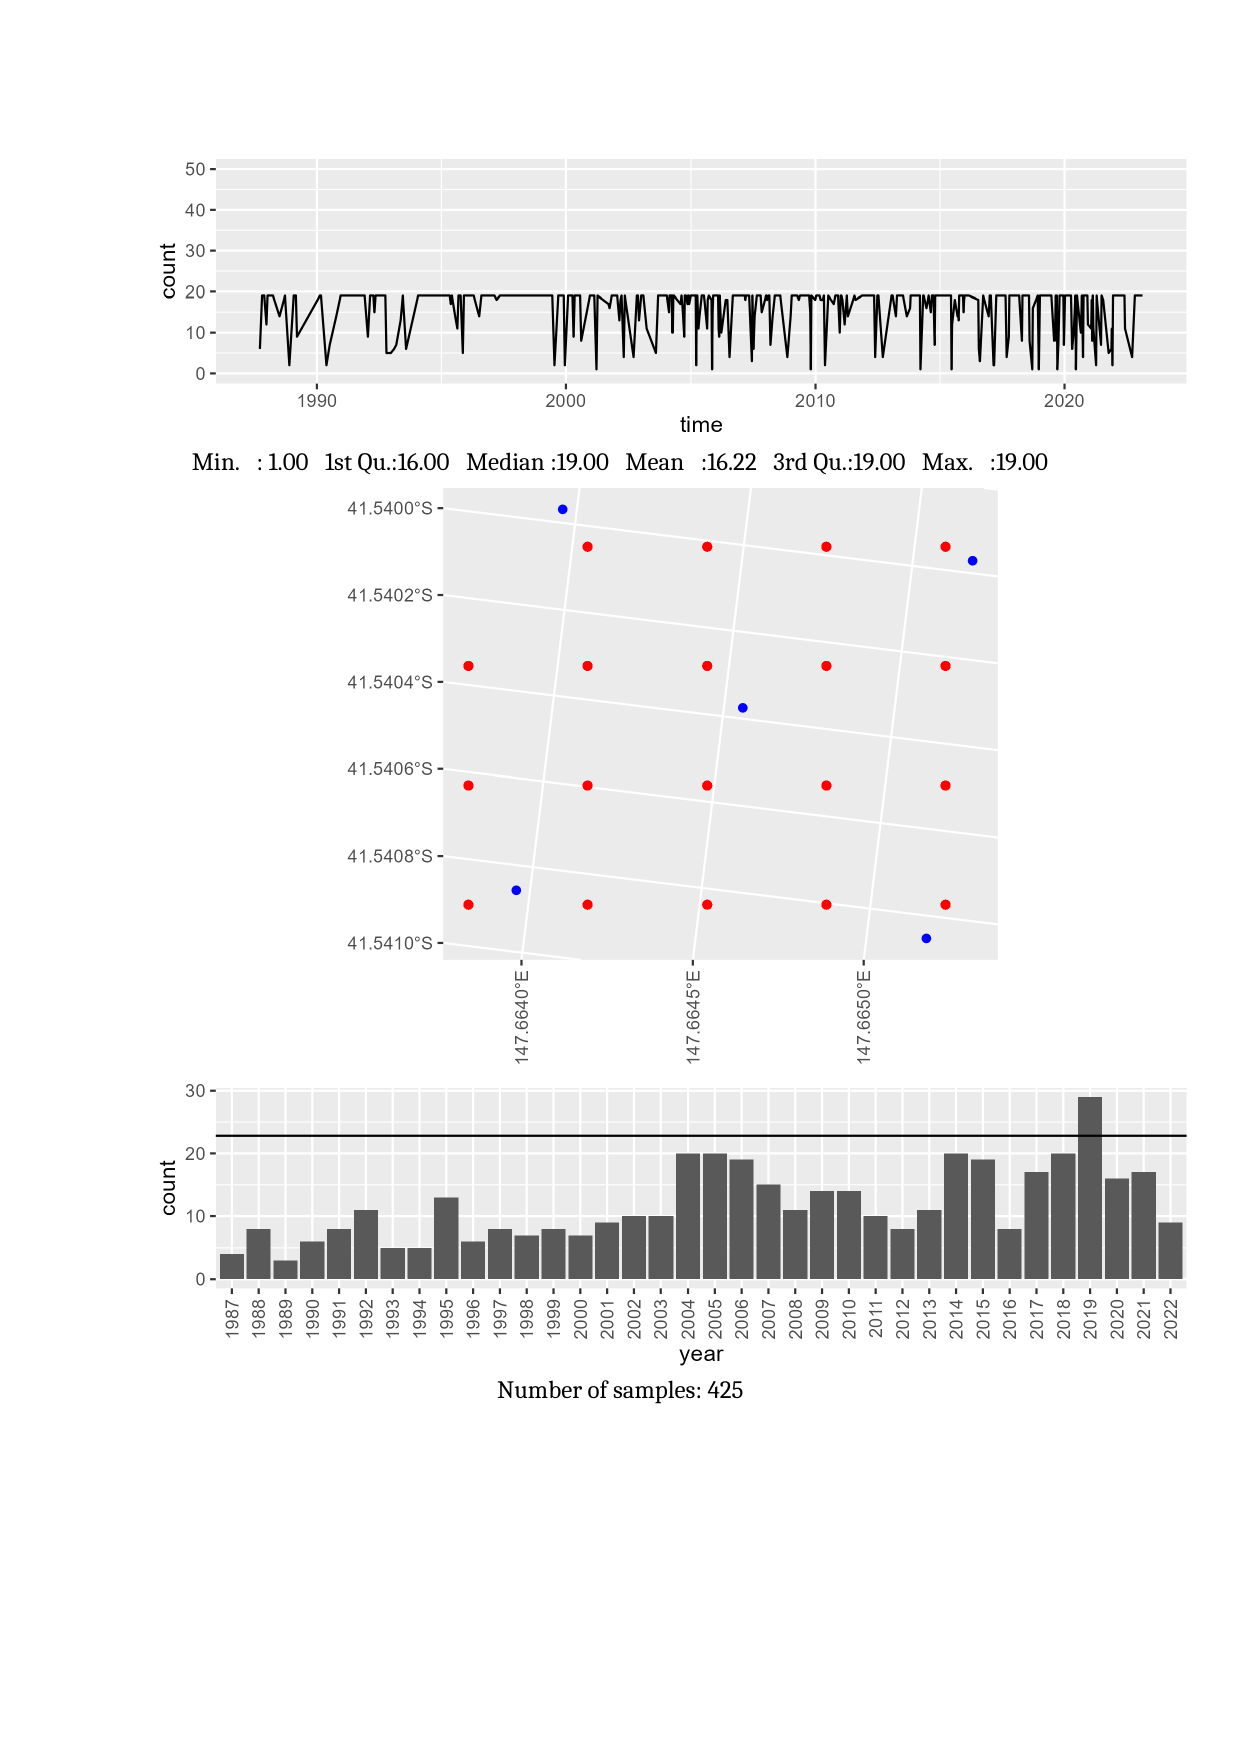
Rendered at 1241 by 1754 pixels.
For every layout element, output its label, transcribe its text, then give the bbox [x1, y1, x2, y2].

text Min. : 1.00 1st Qu.:16.00 Median :19.00 Mean :16.22 3rd Qu.:19.00 Max. :19.00 [148, 448, 1093, 476]
text Number of samples: 425 [148, 1377, 1093, 1405]
picture [147, 147, 1198, 448]
picture [147, 476, 1198, 1377]
